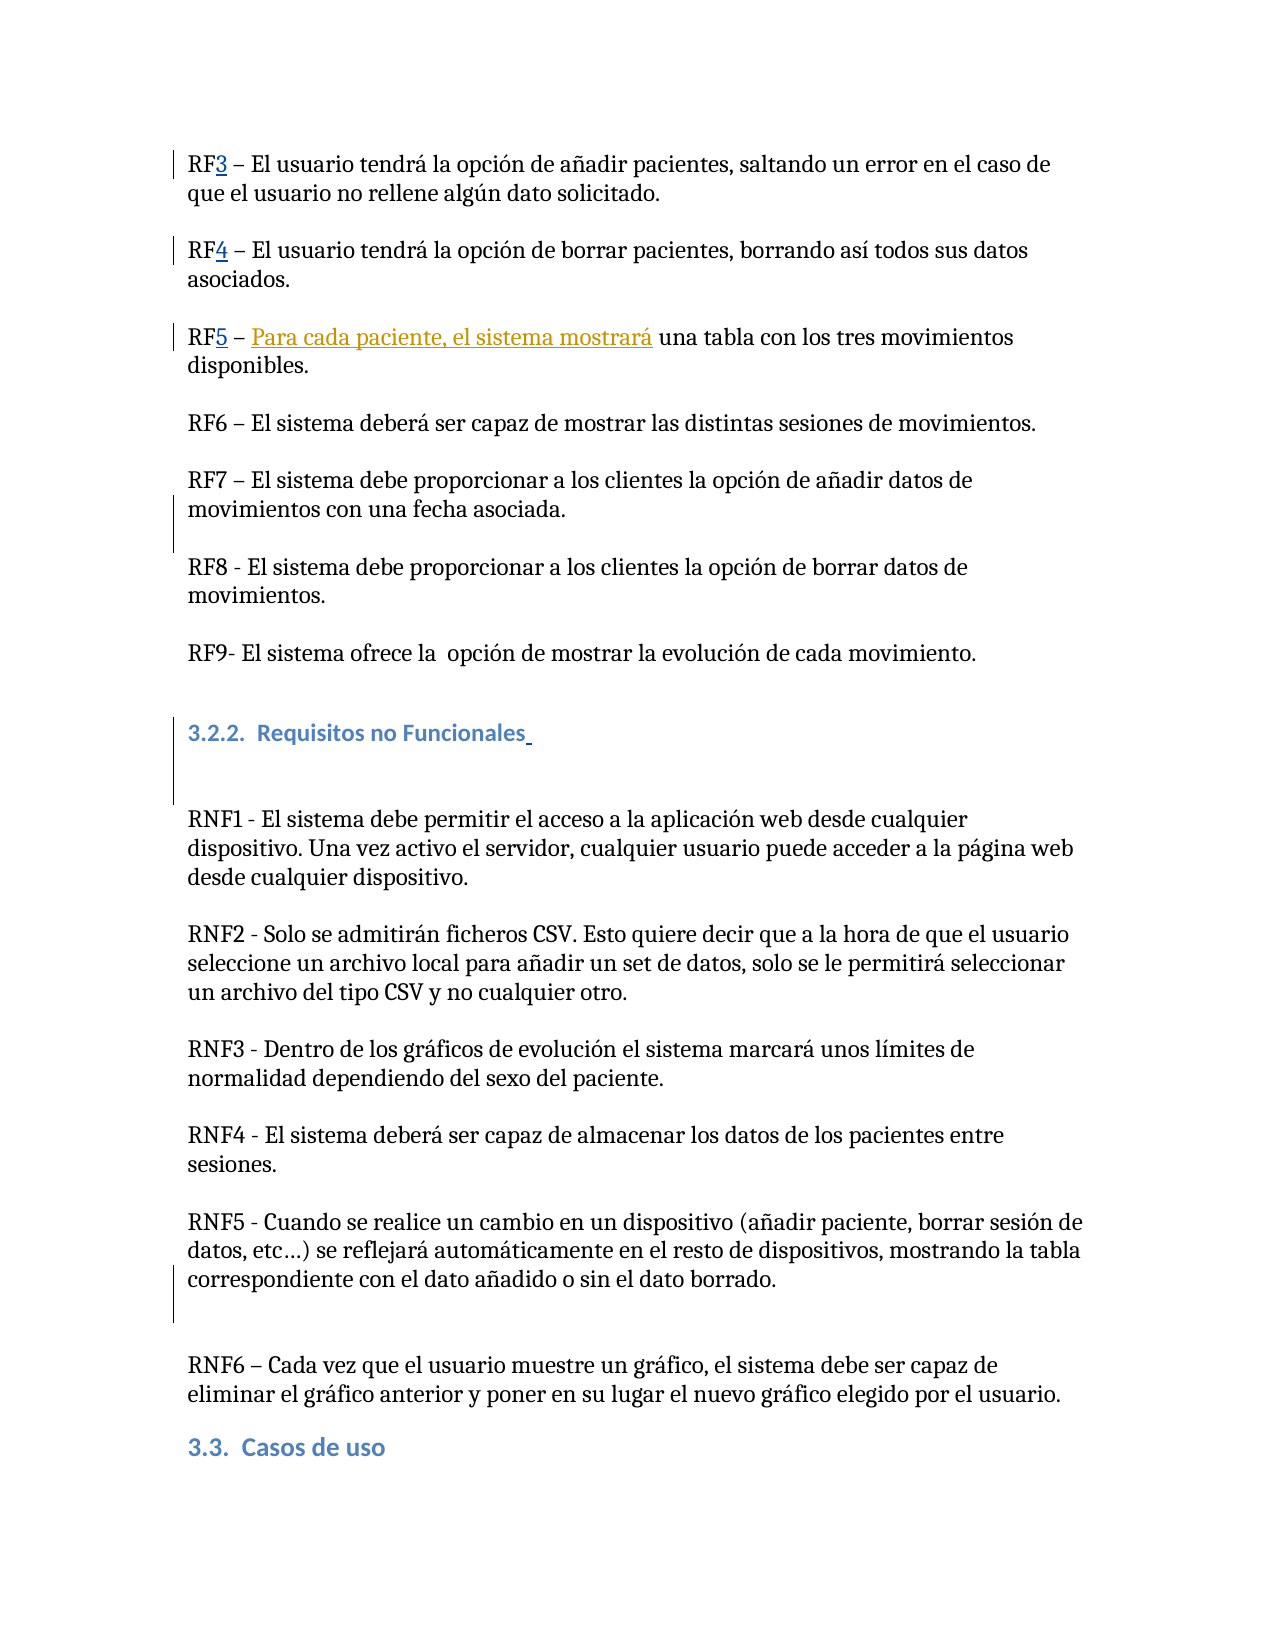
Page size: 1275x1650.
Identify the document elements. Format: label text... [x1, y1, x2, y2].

text RF7 – El sistema debe proporcionar a los clientes la opción de añadir datos de movimientos con una fecha asociada. [187, 466, 1087, 524]
text RNF5 - Cuando se realice un cambio en un dispositivo (añadir paciente, borrar sesión de datos, etc…) se reflejará automáticamente en el resto de dispositivos, mostrando la tabla correspondiente con el dato añadido o sin el dato borrado. [187, 1208, 1087, 1294]
text RNF4 - El sistema deberá ser capaz de almacenar los datos de los pacientes entre sesiones. [187, 1121, 1087, 1179]
text RNF2 - Solo se admitirán ficheros CSV. Esto quiere decir que a la hora de que el usuario seleccione un archivo local para añadir un set de datos, solo se le permitirá seleccionar un archivo del tipo CSV y no cualquier otro. [187, 920, 1087, 1006]
text RNF6 – Cada vez que el usuario muestre un gráfico, el sistema debe ser capaz de eliminar el gráfico anterior y poner en su lugar el nuevo gráfico elegido por el usuario. [187, 1351, 1087, 1409]
subtitle 3.2.2. Requisitos no Funcionales [187, 717, 1087, 748]
text RF8 - El sistema debe proporcionar a los clientes la opción de borrar datos de movimientos. [187, 552, 1087, 610]
text RF – El usuario tendrá la opción de borrar pacientes, borrando así todos sus datos asociados. [187, 236, 1087, 294]
text RF9- El sistema ofrece la opción de mostrar la evolución de cada movimiento. [187, 639, 1087, 667]
text RNF3 - Dentro de los gráficos de evolución el sistema marcará unos límites de normalidad dependiendo del sexo del paciente. [187, 1035, 1087, 1093]
text RF – El usuario tendrá la opción de añadir pacientes, saltando un error en el caso de que el usuario no rellene algún dato solicitado. [187, 150, 1087, 207]
text RNF1 - El sistema debe permitir el acceso a la aplicación web desde cualquier dispositivo. Una vez activo el servidor, cualquier usuario puede acceder a la página web desde cualquier dispositivo. [187, 805, 1087, 891]
text RF – una tabla con los tres movimientos disponibles. [187, 322, 1087, 380]
text RF6 – El sistema deberá ser capaz de mostrar las distintas sesiones de movimientos. [187, 409, 1087, 437]
subtitle 3.3. Casos de uso [187, 1430, 1087, 1463]
